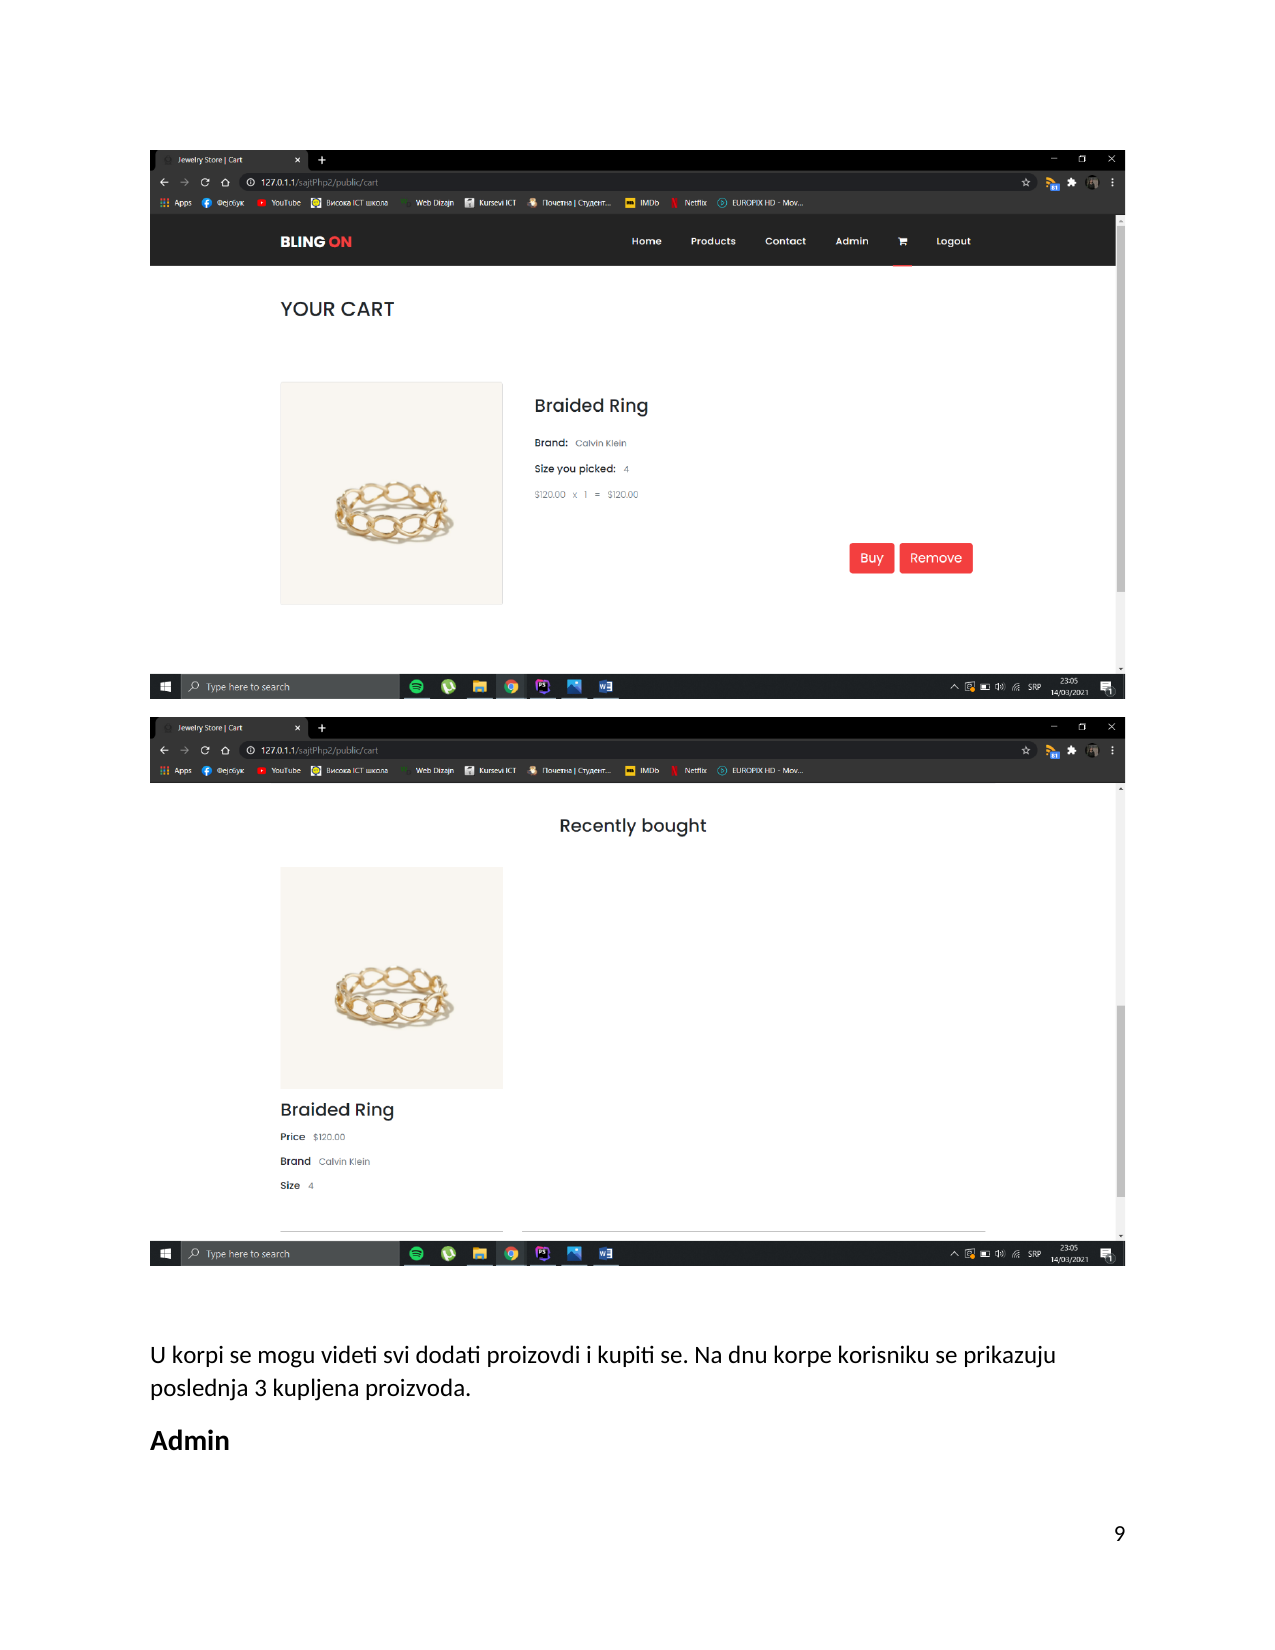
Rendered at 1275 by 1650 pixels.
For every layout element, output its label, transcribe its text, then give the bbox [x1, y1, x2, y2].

text Admin [150, 1422, 1125, 1458]
text U korpi se mogu videti svi dodati proizovdi i kupiti se. Na dnu korpe korisniku se prikazuju poslednja 3 kupljena proizvoda. [150, 1340, 1125, 1403]
picture [150, 150, 1125, 699]
picture [150, 717, 1125, 1266]
